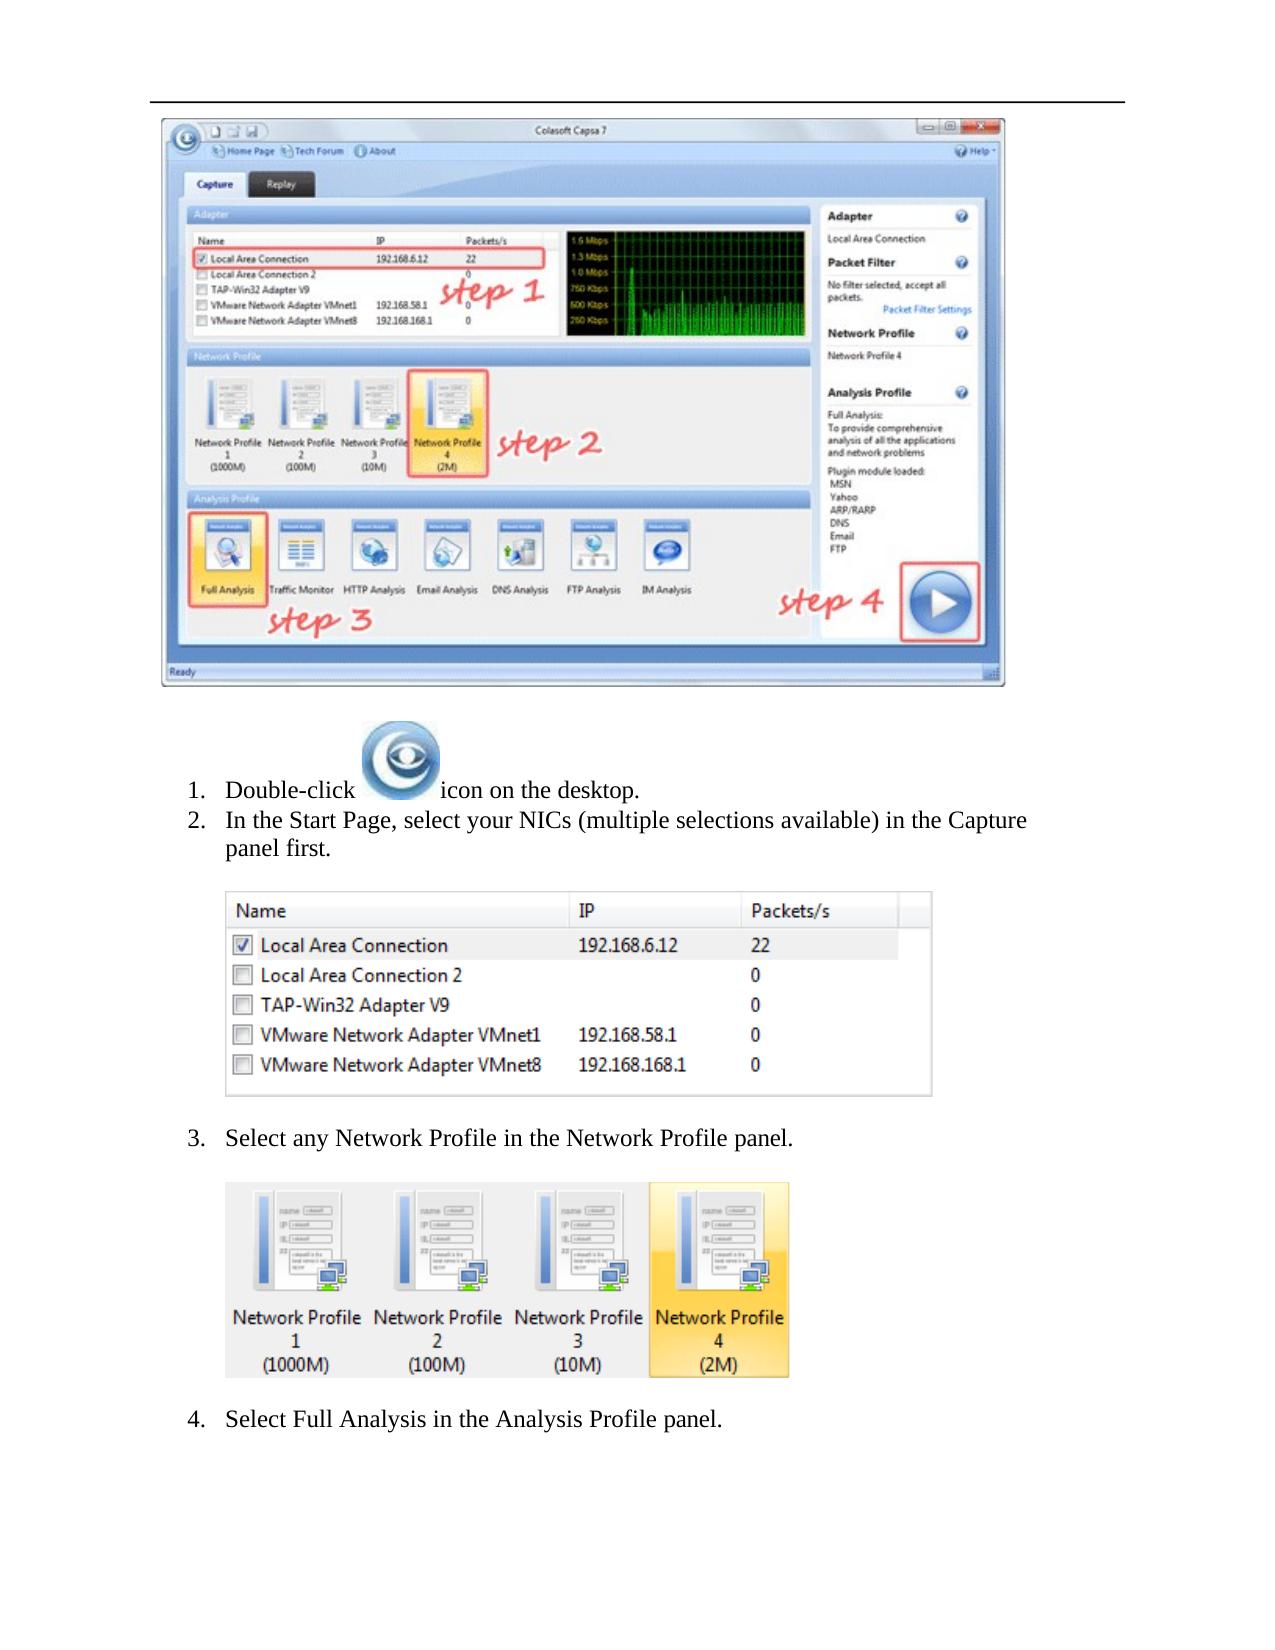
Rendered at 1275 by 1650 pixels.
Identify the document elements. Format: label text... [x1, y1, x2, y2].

list In the Start Page, select your NICs (multiple selections available) in the Capture panel first. [187, 806, 1086, 862]
list Double-click icon on the desktop. [187, 721, 1229, 804]
list Select Full Analysis in the Analysis Profile panel. [187, 1207, 1229, 1433]
picture [225, 891, 933, 916]
list Select any Network Profile in the Network Profile panel. [187, 916, 1229, 1152]
picture [225, 1182, 790, 1207]
picture [361, 721, 440, 800]
picture [161, 118, 1006, 687]
